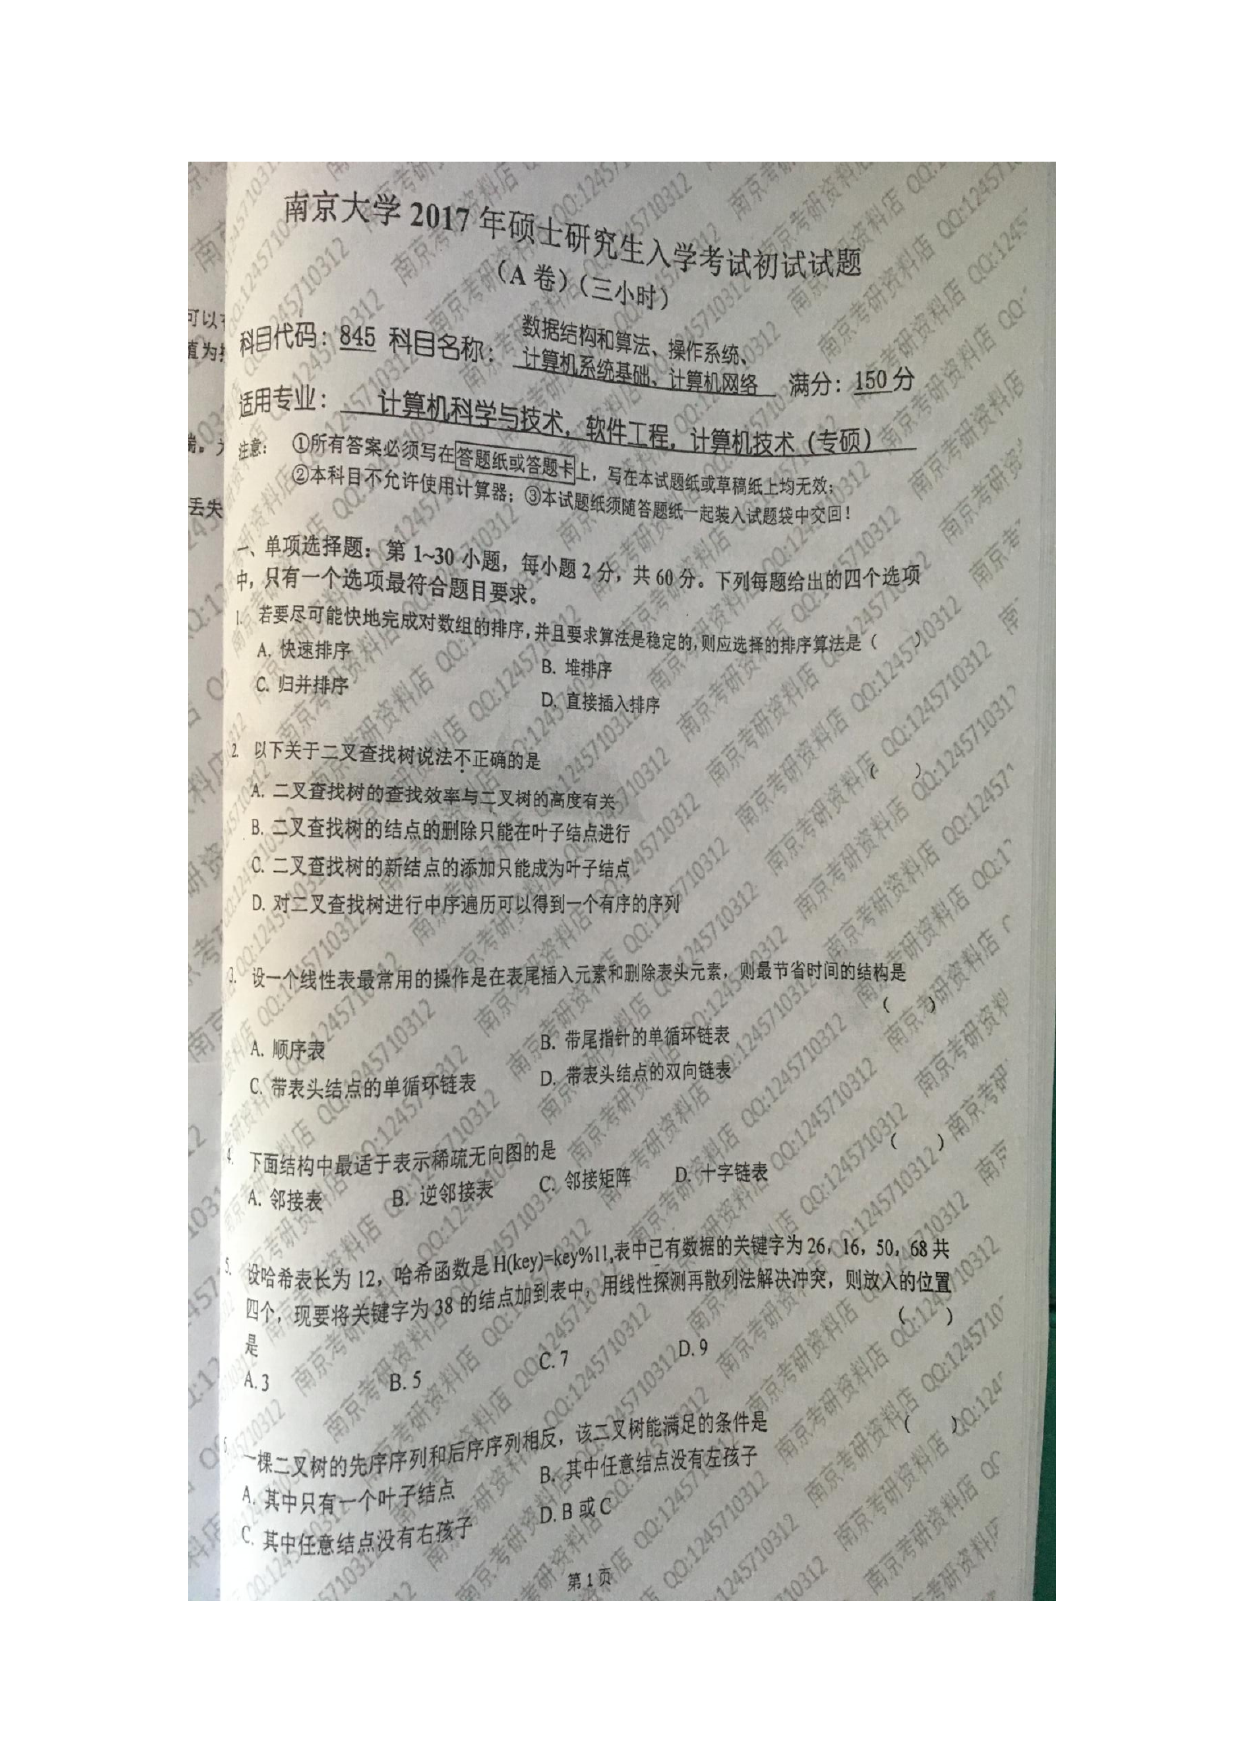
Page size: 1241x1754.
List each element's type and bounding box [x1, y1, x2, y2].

picture [189, 163, 1056, 1600]
